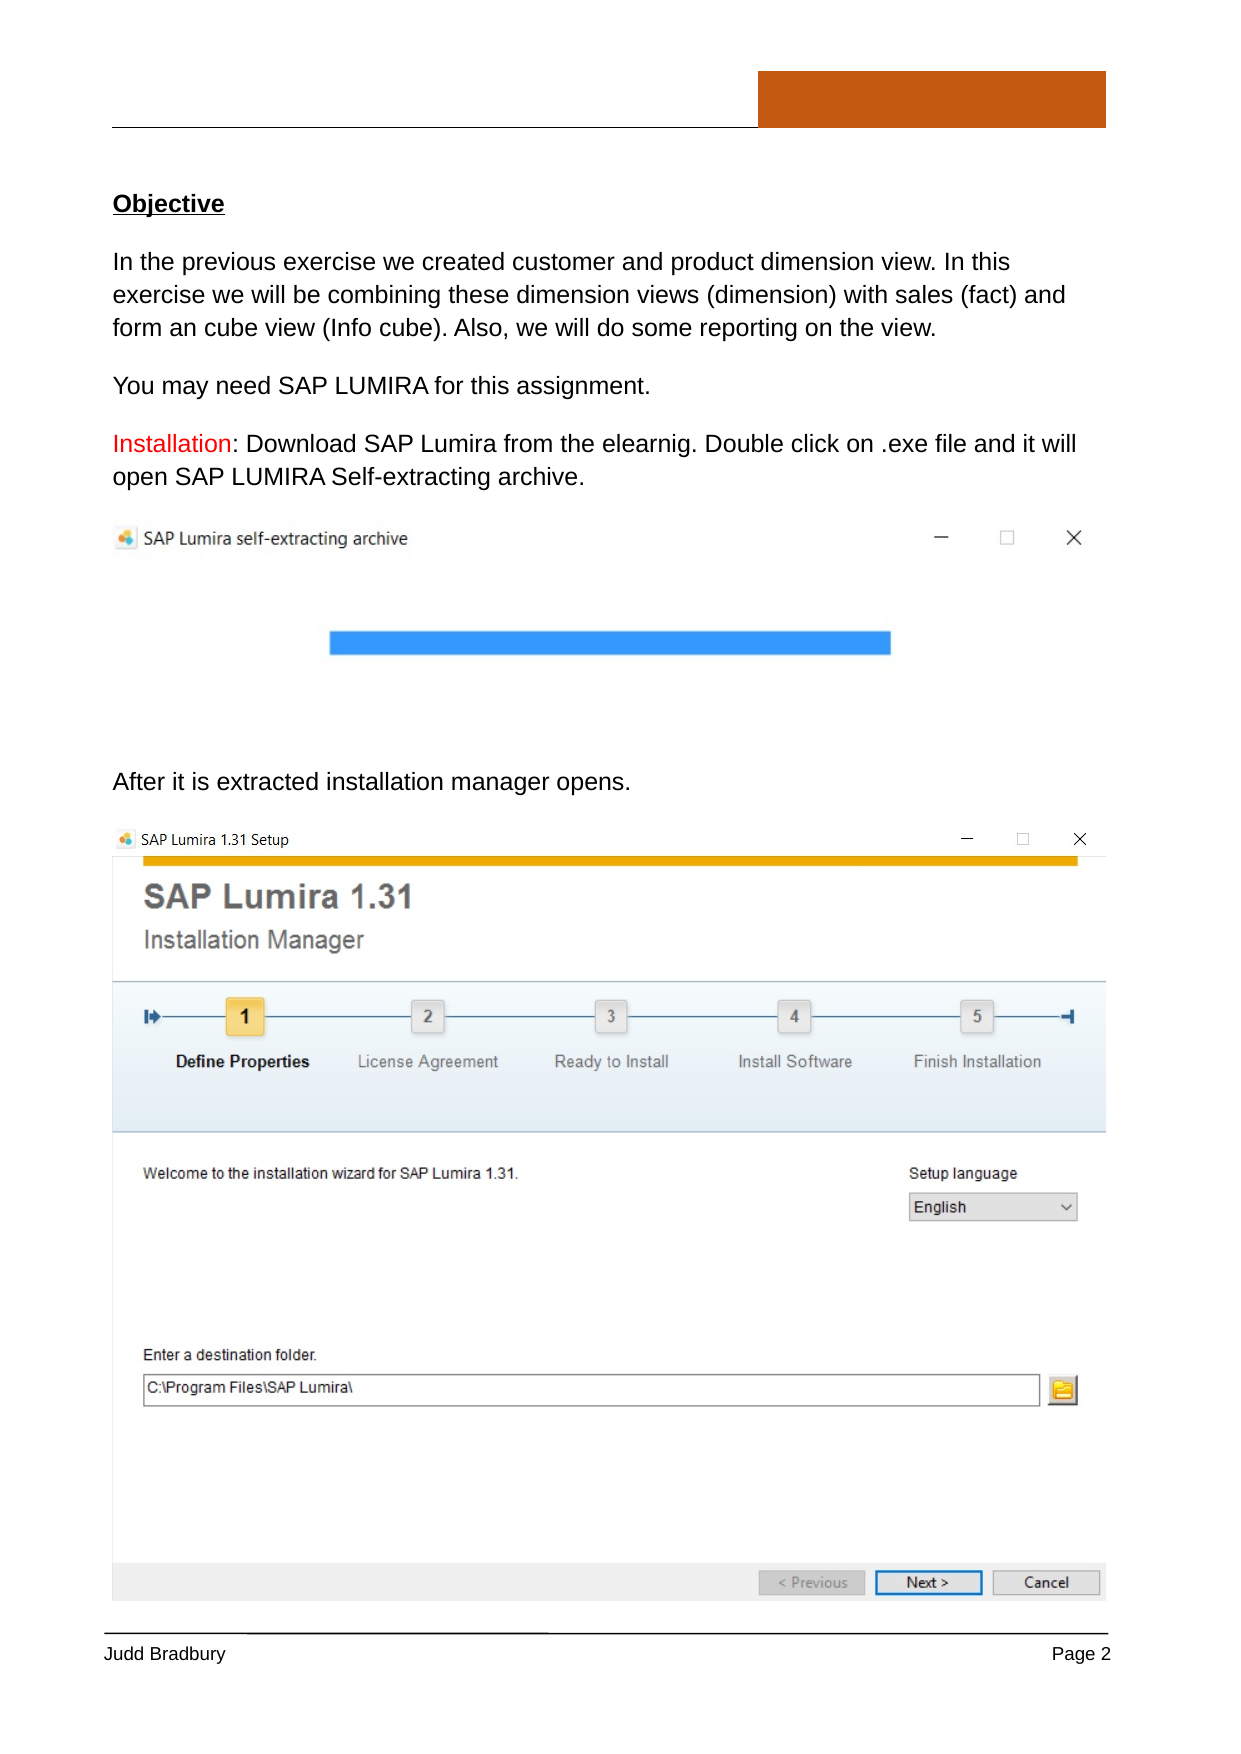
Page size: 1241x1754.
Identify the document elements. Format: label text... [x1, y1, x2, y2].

list You may need SAP LUMIRA for this assignment. [112, 371, 1106, 400]
list After it is extracted installation manager opens. [112, 766, 1106, 795]
picture [112, 824, 1107, 1601]
list Objective [112, 189, 1106, 218]
list Installation: Download SAP Lumira from the elearnig. Double click on .exe file and it will open SAP LUMIRA Self-extracting archive. [112, 429, 1106, 491]
list In the previous exercise we created customer and product dimension view. In this exercise we will be combining these dimension views (dimension) with sales (fact) and form an cube view (Info cube). Also, we will do some reporting on the view. [112, 247, 1106, 342]
picture [112, 520, 1107, 738]
